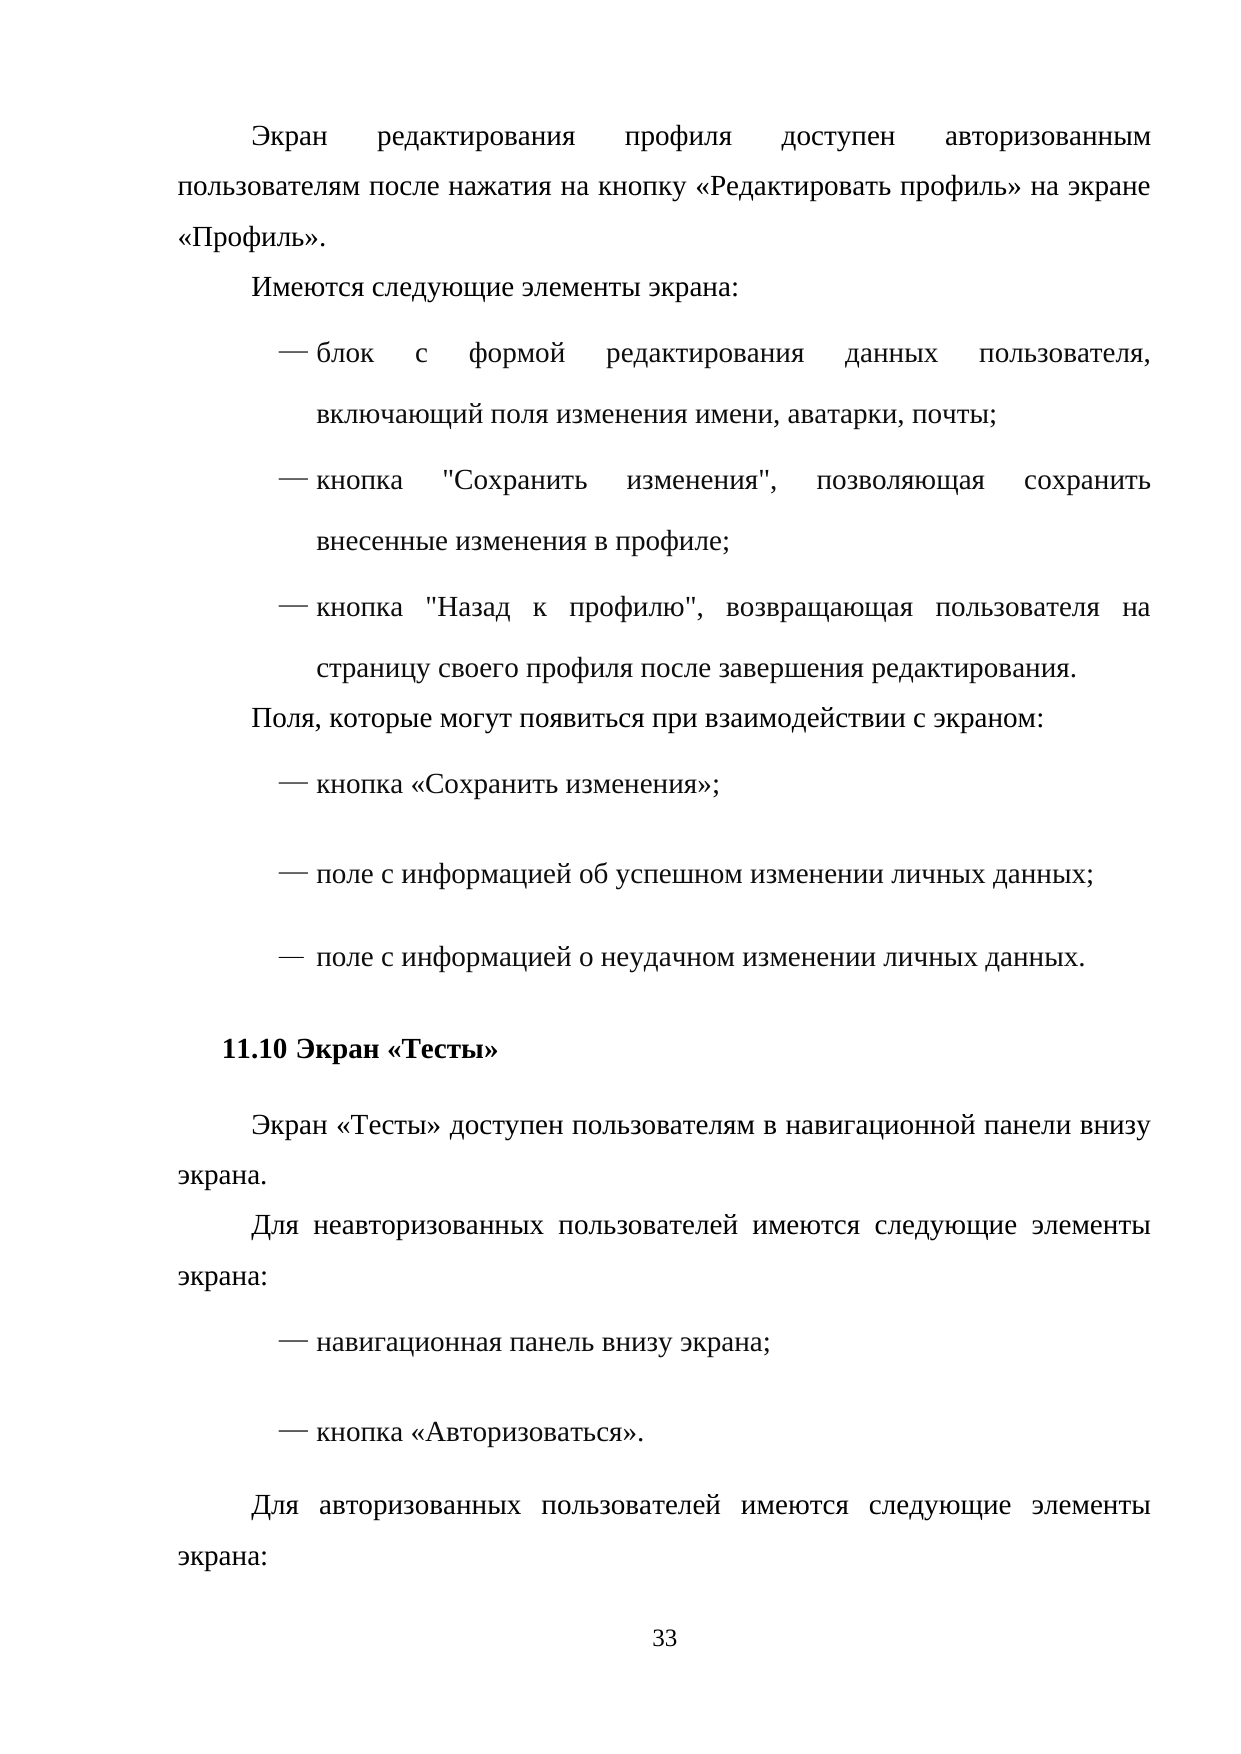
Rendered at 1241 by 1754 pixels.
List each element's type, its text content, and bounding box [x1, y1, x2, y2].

text поле с информацией об успешном изменении личных данных; [279, 840, 1152, 900]
text кнопка «Сохранить изменения»; [279, 750, 1152, 810]
text Экран редактирования профиля доступен авторизованным пользователям после нажатия на кнопку «Редактировать профиль» на экране «Профиль». [177, 118, 1152, 252]
text поле с информацией о неудачном изменении личных данных. [279, 930, 1152, 981]
text навигационная панель внизу экрана; [279, 1308, 1152, 1368]
text кнопка «Авторизоваться». [279, 1398, 1152, 1458]
text кнопка "Сохранить изменения", позволяющая сохранить внесенные изменения в профиле; [279, 446, 1152, 556]
text блок с формой редактирования данных пользователя, включающий поля изменения имени, аватарки, почты; [279, 319, 1152, 429]
text Поля, которые могут появиться при взаимодействии с экраном: [177, 700, 1152, 733]
text Имеются следующие элементы экрана: [177, 269, 1152, 303]
text Экран «Тесты» [222, 1032, 1152, 1065]
text Экран «Тесты» доступен пользователям в навигационной панели внизу экрана. [177, 1107, 1152, 1191]
text Для неавторизованных пользователей имеются следующие элементы экрана: [177, 1207, 1152, 1291]
text кнопка "Назад к профилю", возвращающая пользователя на страницу своего профиля после завершения редактирования. [279, 573, 1152, 683]
text Для авторизованных пользователей имеются следующие элементы экрана: [177, 1487, 1152, 1571]
